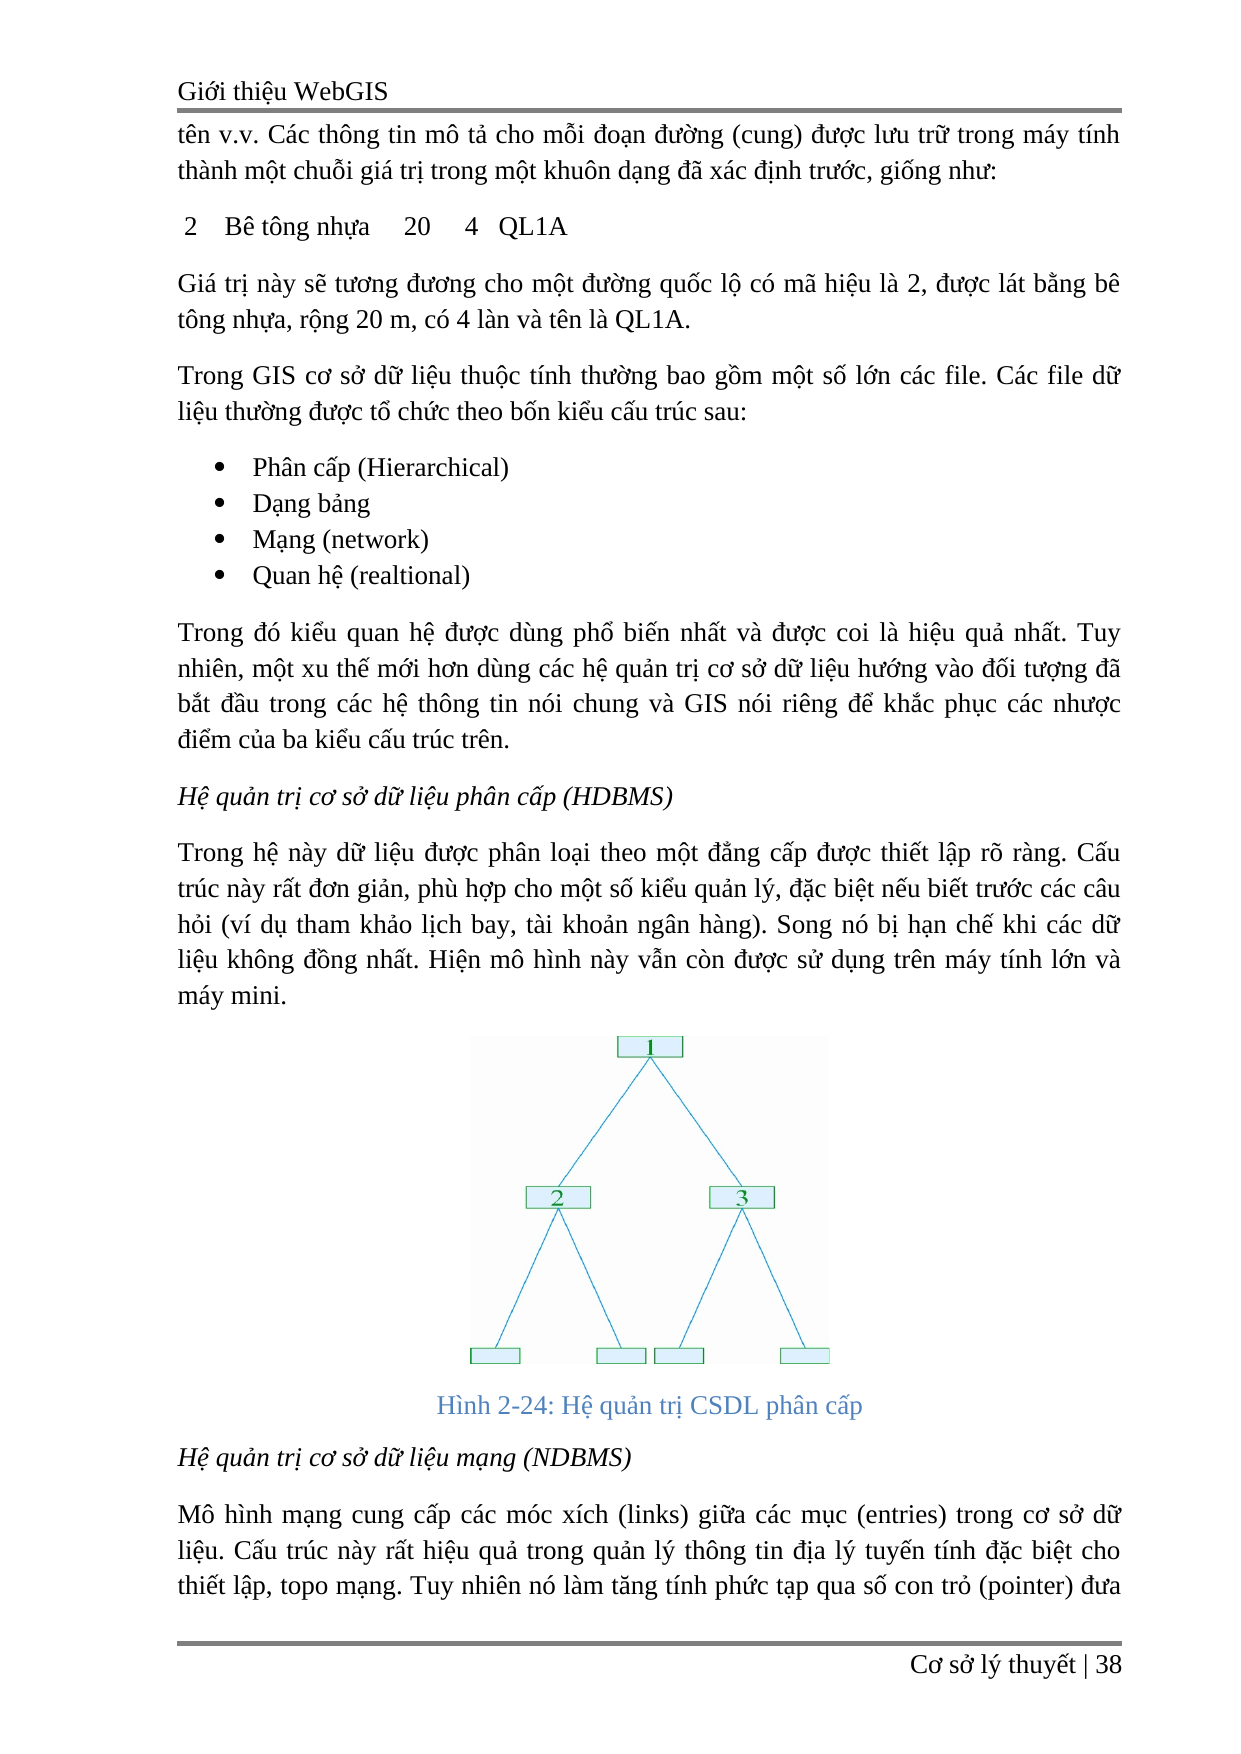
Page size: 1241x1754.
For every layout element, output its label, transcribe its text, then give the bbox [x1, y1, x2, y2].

text Trong đó kiểu quan hệ được dùng phổ biến nhất và được coi là hiệu quả nhất. Tuy nhiên, một xu thế mới hơn dùng các hệ quản trị cơ sở dữ liệu hướng vào đối tượng đã bắt đầu trong các hệ thông tin nói chung và GIS nói riêng để khắc phục các nhược điểm của ba kiểu cấu trúc trên. [177, 616, 1122, 754]
picture [470, 1036, 830, 1364]
list Phân cấp (Hierarchical) [215, 452, 1122, 483]
text Trong hệ này dữ liệu được phân loại theo một đẳng cấp được thiết lập rõ ràng. Cấu trúc này rất đơn giản, phù hợp cho một số kiểu quản lý, đặc biệt nếu biết trước các câu hỏi (ví dụ tham khảo lịch bay, tài khoản ngân hàng). Song nó bị hạn chế khi các dữ liệu không đồng nhất. Hiện mô hình này vẫn còn được sử dụng trên máy tính lớn và máy mini. [177, 836, 1122, 1011]
text Giá trị này sẽ tương đương cho một đường quốc lộ có mã hiệu là 2, được lát bằng bê tông nhựa, rộng 20 m, có 4 làn và tên là QL1A. [177, 267, 1122, 334]
list Quan hệ (realtional) [215, 559, 1122, 591]
text Hệ quản trị cơ sở dữ liệu mạng (NDBMS) [177, 1441, 1122, 1473]
text 2 Bê tông nhựa 20 4 QL1A [177, 210, 1122, 242]
text Hệ quản trị cơ sở dữ liệu phân cấp (HDBMS) [177, 780, 1122, 811]
list Dạng bảng [215, 487, 1122, 519]
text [177, 118, 1122, 185]
text Trong GIS cơ sở dữ liệu thuộc tính thường bao gồm một số lớn các file. Các file dữ liệu thường được tổ chức theo bốn kiểu cấu trúc sau: [177, 359, 1122, 426]
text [177, 1498, 1122, 1601]
list Mạng (network) [215, 523, 1122, 555]
